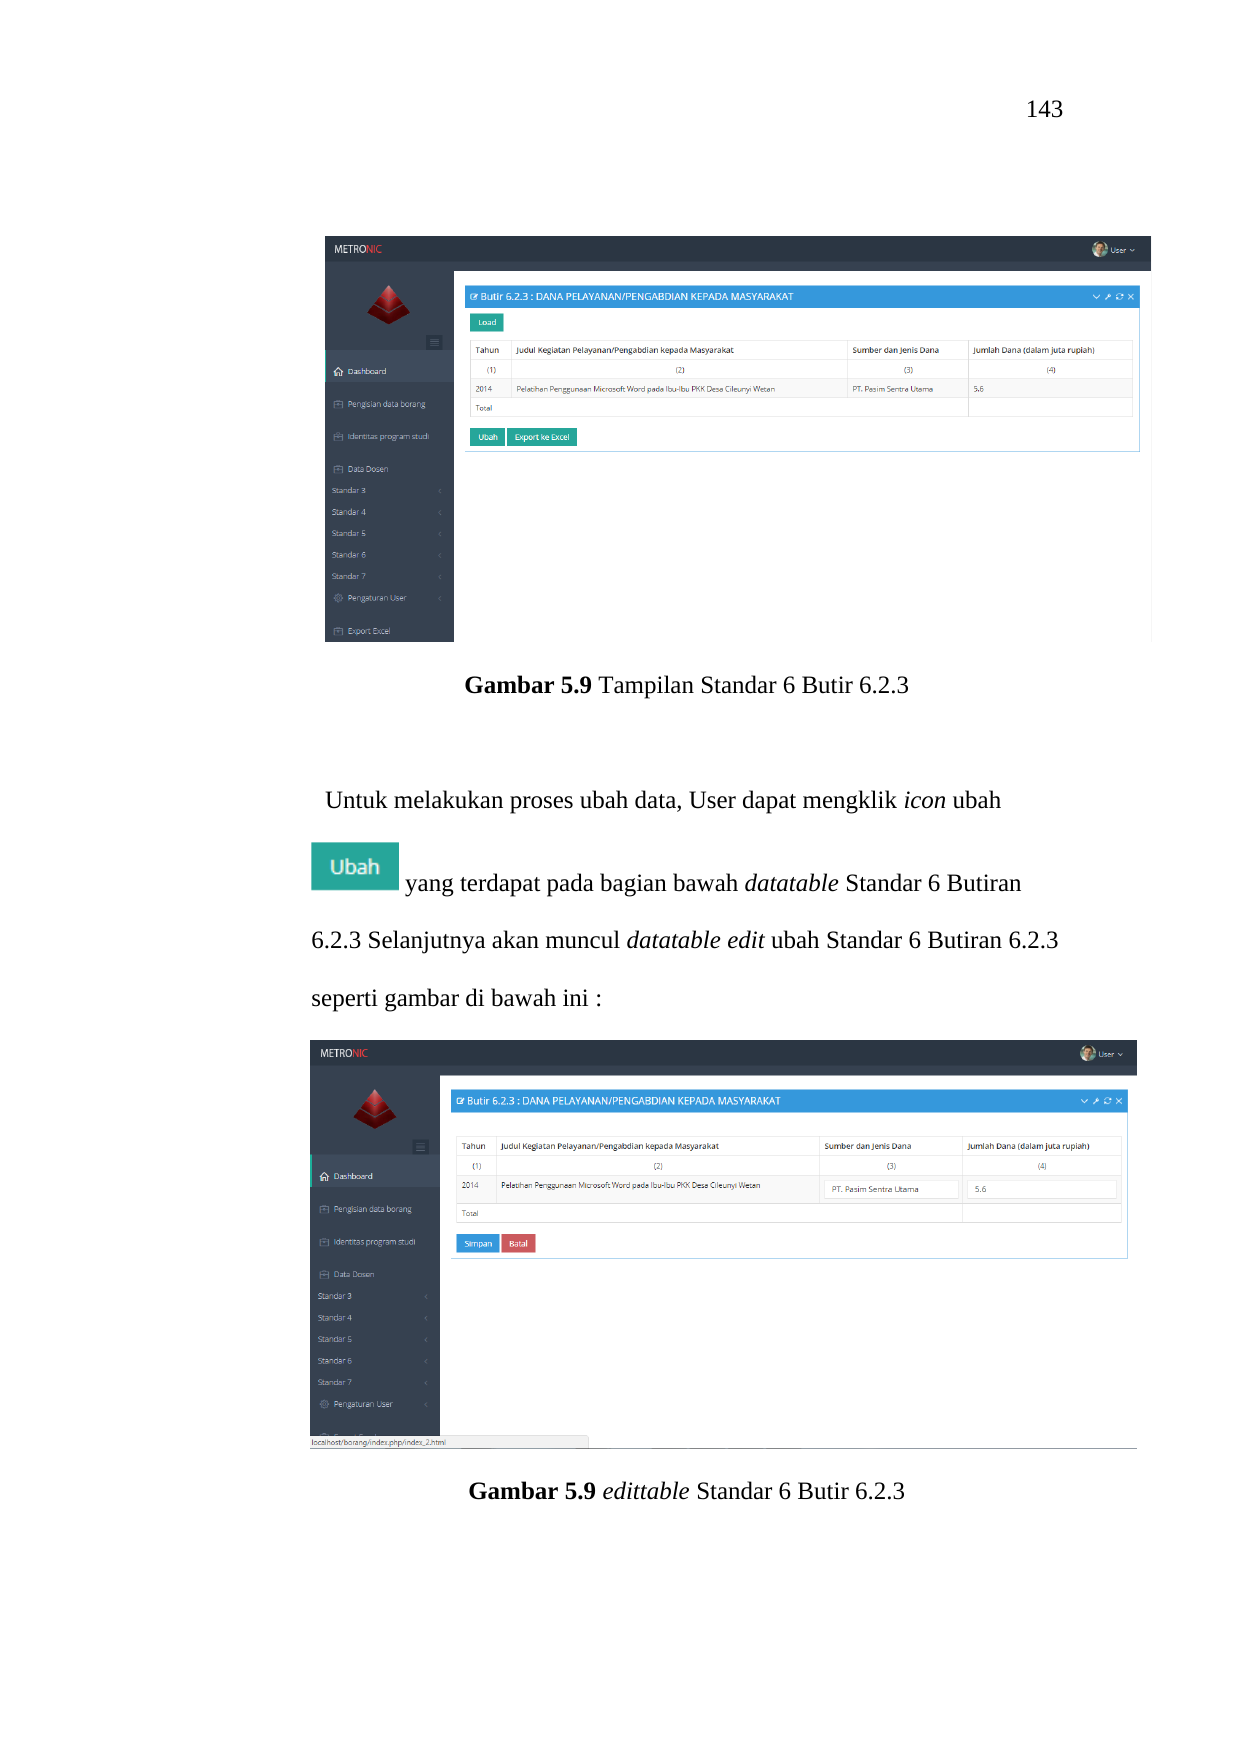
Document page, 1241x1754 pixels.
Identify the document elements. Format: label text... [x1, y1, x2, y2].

picture [310, 1040, 1137, 1449]
picture [325, 236, 1152, 642]
picture [311, 841, 399, 892]
text Gambar 5.9 Tampilan Standar 6 Butir 6.2.3 [236, 670, 1063, 698]
text Gambar 5.9 edittable Standar 6 Butir 6.2.3 [236, 1476, 1063, 1505]
text Untuk melakukan proses ubah data, User dapat mengklik icon ubah yang terdapat pada bagian bawah datatable Standar 6 Butiran 6.2.3 Selanjutnya akan muncul datatable edit ubah Standar 6 Butiran 6.2.3 seperti gambar di bawah ini : [311, 785, 1063, 1012]
